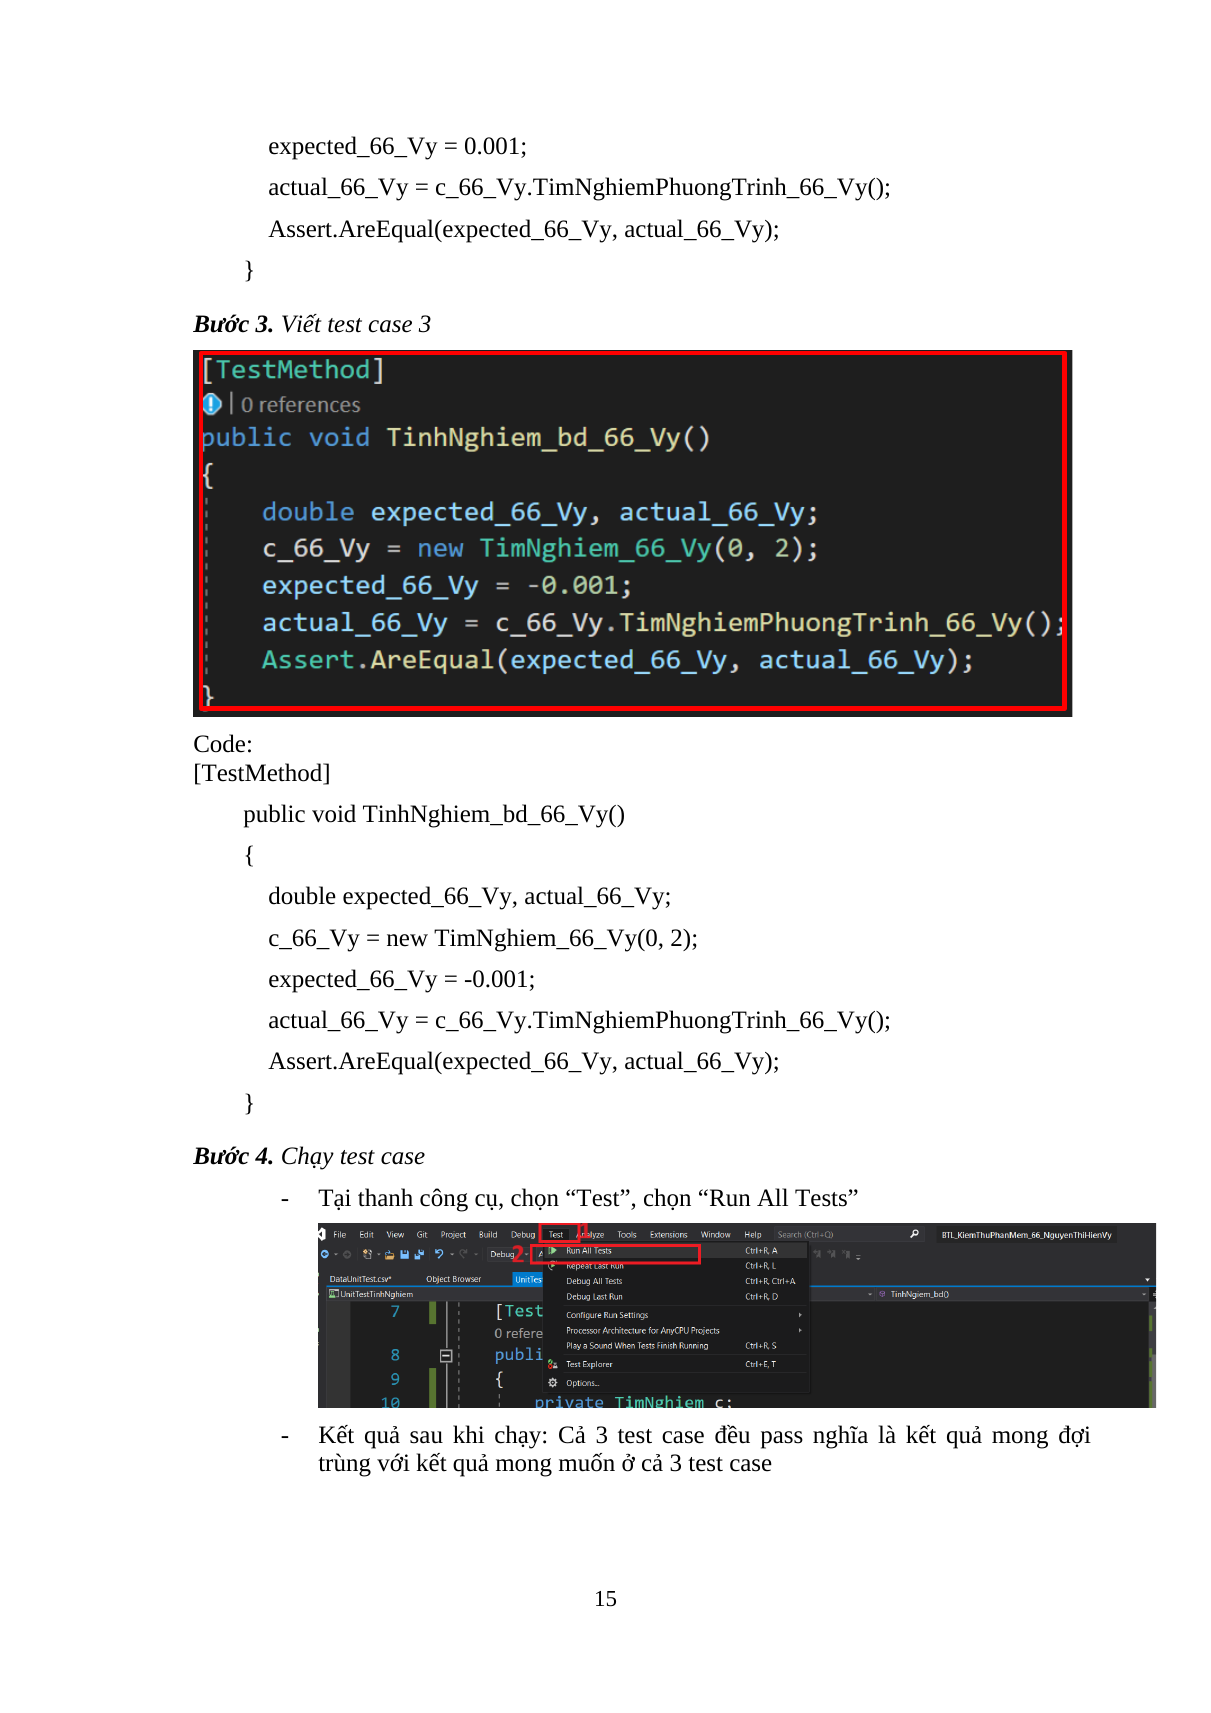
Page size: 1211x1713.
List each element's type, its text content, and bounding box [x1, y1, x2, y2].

text double expected_66_Vy, actual_66_Vy; [118, 881, 1093, 910]
list Kết quả sau khi chạy: Cả 3 test case đều pass nghĩa là kết quả mong đợi trùng với kết quả mong muốn ở cả 3 test case [281, 1420, 1093, 1477]
text c_66_Vy = new TimNghiem_66_Vy(0, 2); [118, 923, 1093, 951]
subtitle Bước 4. Chạy test case [118, 1141, 1093, 1170]
text expected_66_Vy = -0.001; [118, 964, 1093, 993]
text actual_66_Vy = c_66_Vy.TimNghiemPhuongTrinh_66_Vy(); [118, 1005, 1093, 1034]
text Assert.AreEqual(expected_66_Vy, actual_66_Vy); [118, 1046, 1093, 1075]
text actual_66_Vy = c_66_Vy.TimNghiemPhuongTrinh_66_Vy(); [118, 172, 1093, 201]
subtitle Bước 3. Viết test case 3 [118, 309, 1093, 337]
text Code: [TestMethod] [118, 729, 1093, 786]
text Assert.AreEqual(expected_66_Vy, actual_66_Vy); [118, 214, 1093, 242]
picture [318, 1223, 1157, 1408]
text public void TinhNghiem_bd_66_Vy() [118, 799, 1093, 828]
text { [118, 840, 1093, 869]
picture [193, 350, 1073, 717]
list Tại thanh công cụ, chọn “Test”, chọn “Run All Tests” [281, 1183, 1093, 1211]
text } [118, 1088, 1093, 1116]
text expected_66_Vy = 0.001; [118, 131, 1093, 160]
text } [118, 255, 1093, 284]
